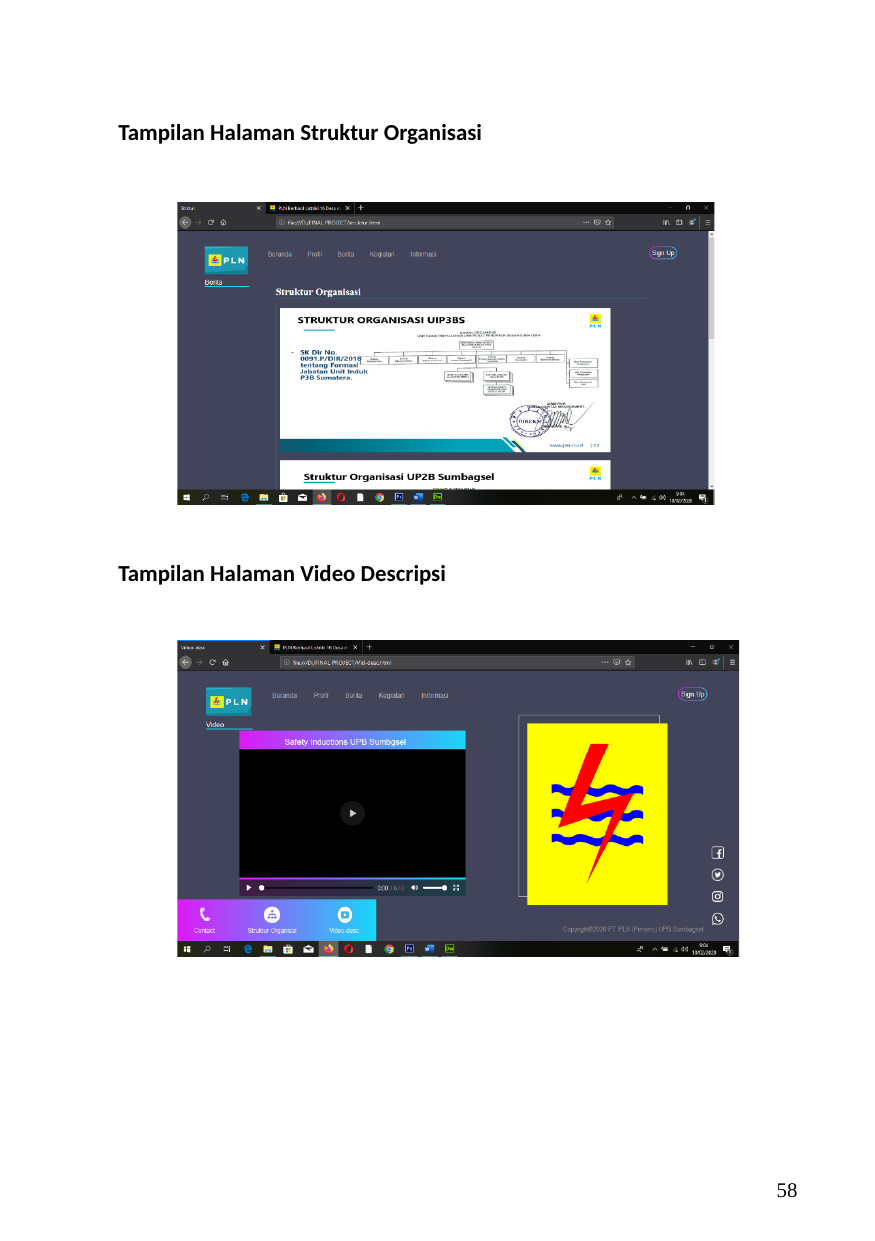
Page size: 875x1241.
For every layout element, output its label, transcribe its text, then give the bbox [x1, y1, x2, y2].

picture [177, 640, 740, 957]
picture [177, 202, 715, 505]
text Tampilan Halaman Video Descripsi [118, 559, 797, 587]
text Tampilan Halaman Struktur Organisasi [118, 118, 797, 146]
